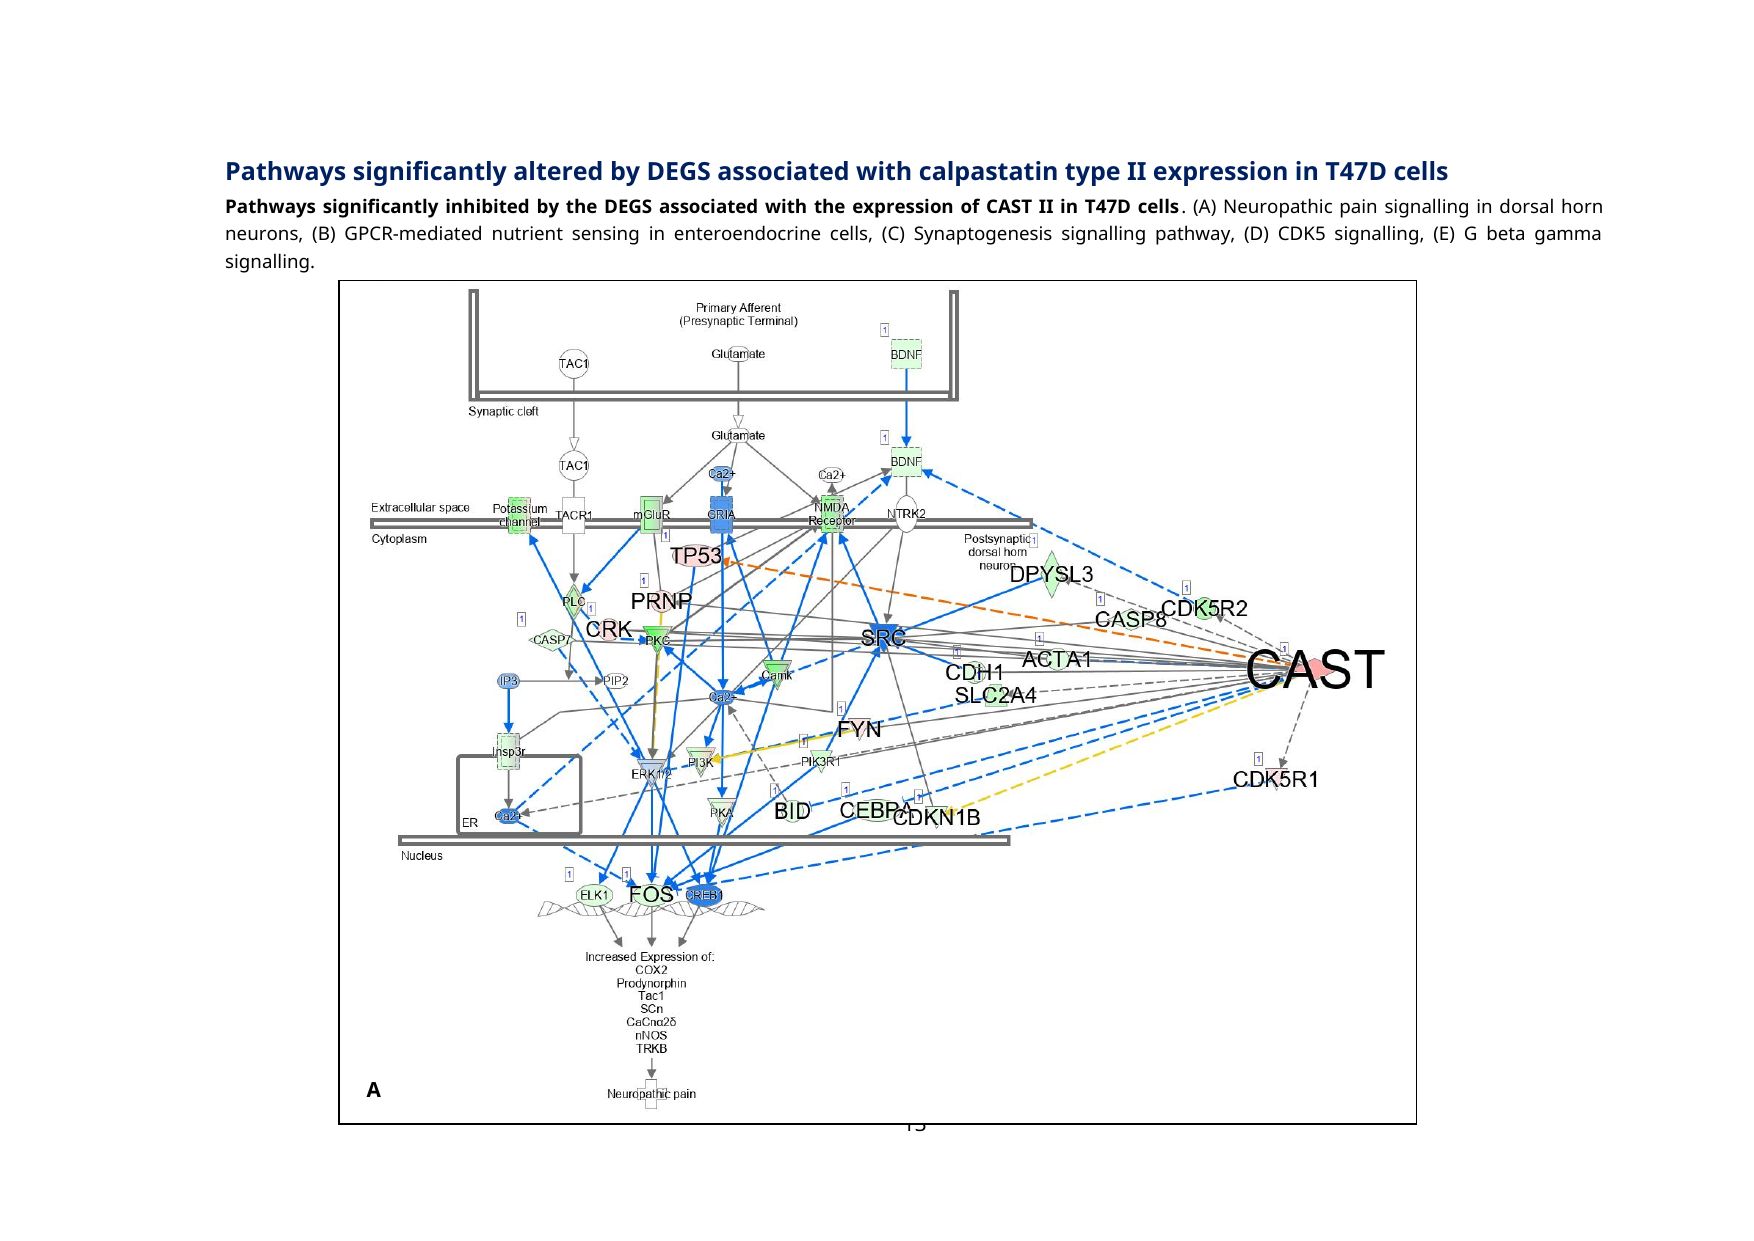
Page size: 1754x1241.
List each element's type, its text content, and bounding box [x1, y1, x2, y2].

picture [340, 281, 1416, 1123]
subtitle Pathways significantly altered by DEGS associated with calpastatin type II expression in T47D cells [225, 153, 1604, 187]
text Pathways significantly inhibited by the DEGS associated with the expression of CAST II in T47D cells. (A) Neuropathic pain signalling in dorsal horn neurons, (B) GPCR-mediated nutrient sensing in enteroendocrine cells, (C) Synaptogenesis signalling pathway, (D) CDK5 signalling, (E) G beta gamma signalling. [225, 193, 1604, 273]
